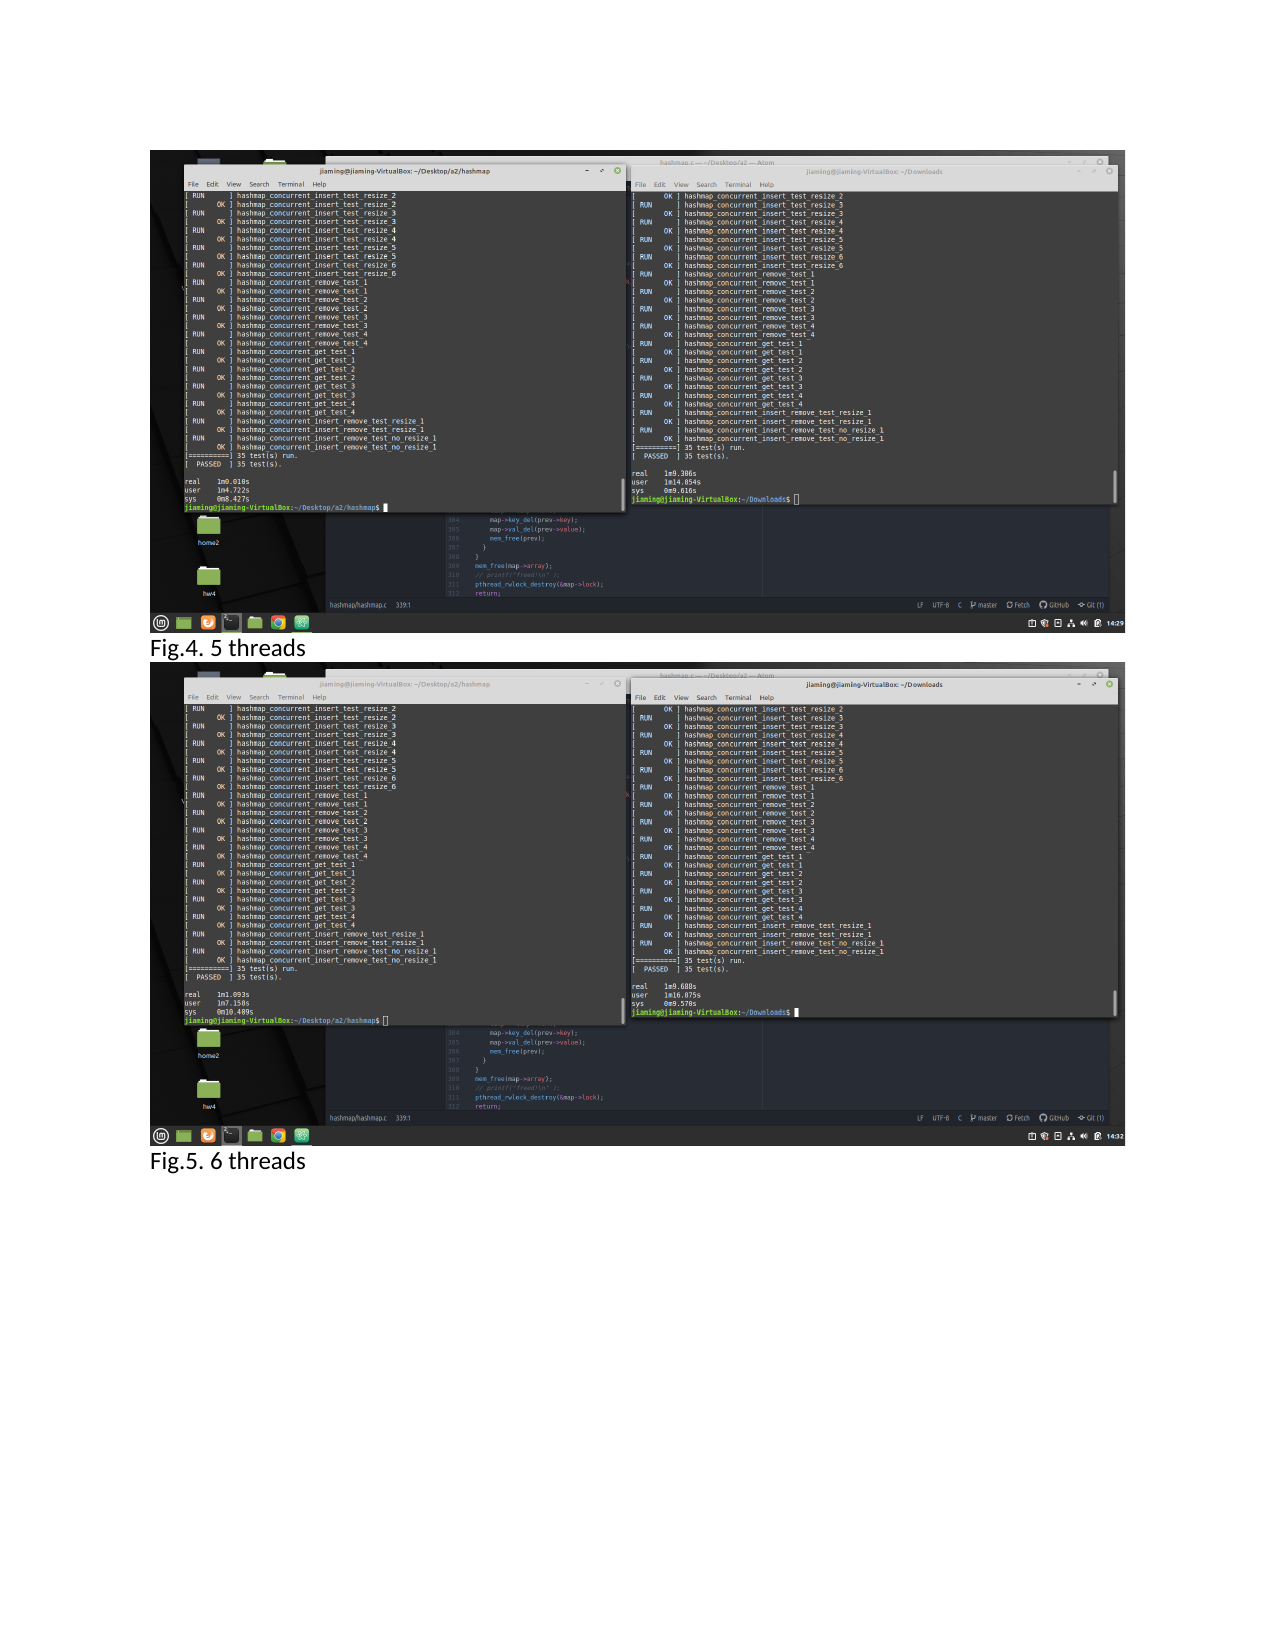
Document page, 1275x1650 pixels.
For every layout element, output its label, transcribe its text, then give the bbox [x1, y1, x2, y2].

picture [150, 150, 1125, 633]
text Fig.4. 5 threads [150, 633, 1125, 662]
text Fig.5. 6 threads [150, 1146, 1125, 1176]
picture [150, 662, 1125, 1146]
